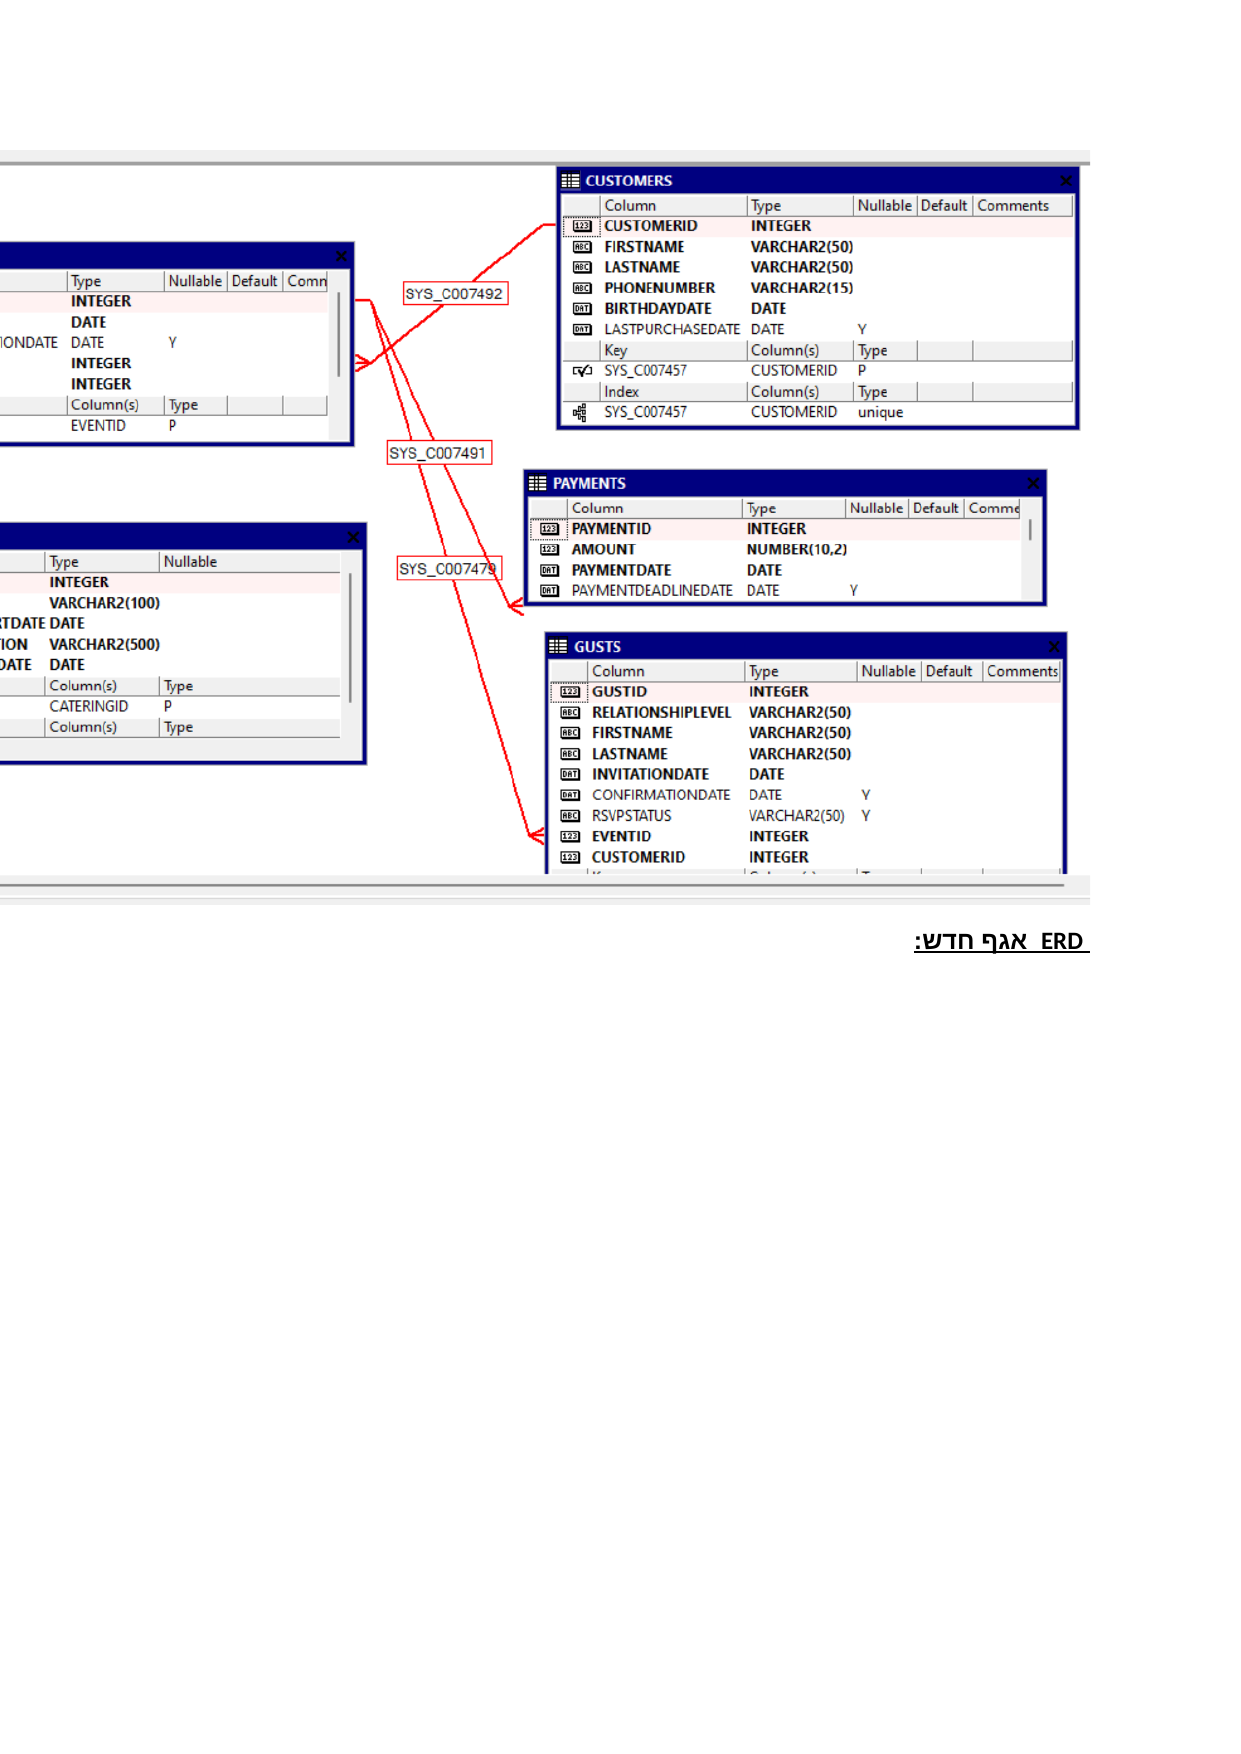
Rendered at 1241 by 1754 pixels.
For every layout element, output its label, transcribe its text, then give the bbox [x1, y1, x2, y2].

text ERD אגף חדש: [150, 925, 1090, 956]
picture [0, 150, 1091, 905]
